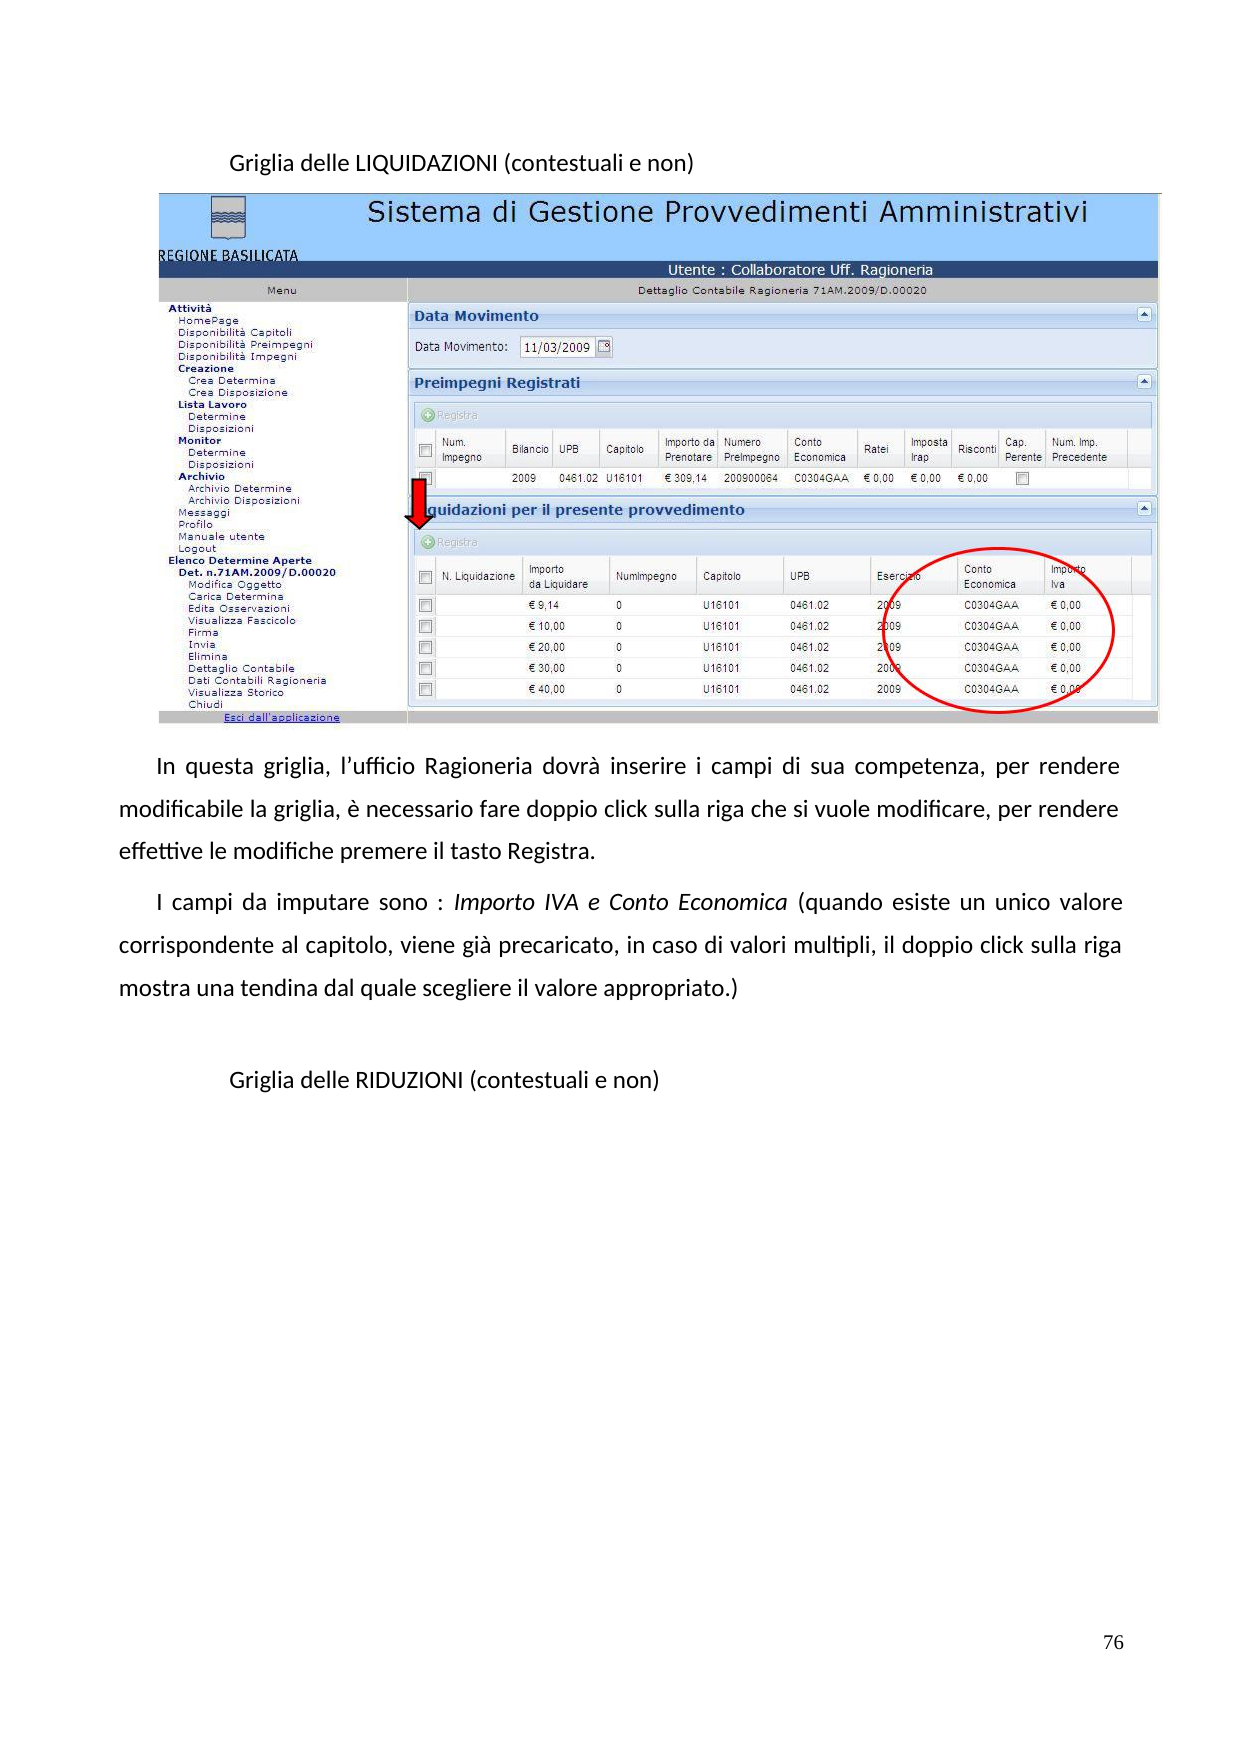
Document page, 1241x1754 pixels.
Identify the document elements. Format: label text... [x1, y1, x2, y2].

picture [158, 193, 1162, 730]
text Griglia delle LIQUIDAZIONI (contestuali e non) [229, 147, 1123, 177]
text I campi da imputare sono : Importo IVA e Conto Economica (quando esiste un unico valore corrispondente al capitolo, viene già precaricato, in caso di valori multipli, il doppio click sulla riga mostra una tendina dal quale scegliere il valore appropriato.) [119, 887, 1123, 1003]
text Griglia delle RIDUZIONI (contestuali e non) [229, 1064, 1123, 1094]
text 76 [119, 1631, 1123, 1654]
text In questa griglia, l’ufficio Ragioneria dovrà inserire i campi di sua competenza, per rendere modificabile la griglia, è necessario fare doppio click sulla riga che si vuole modificare, per rendere effettive le modifiche premere il tasto Registra. [119, 750, 1121, 866]
